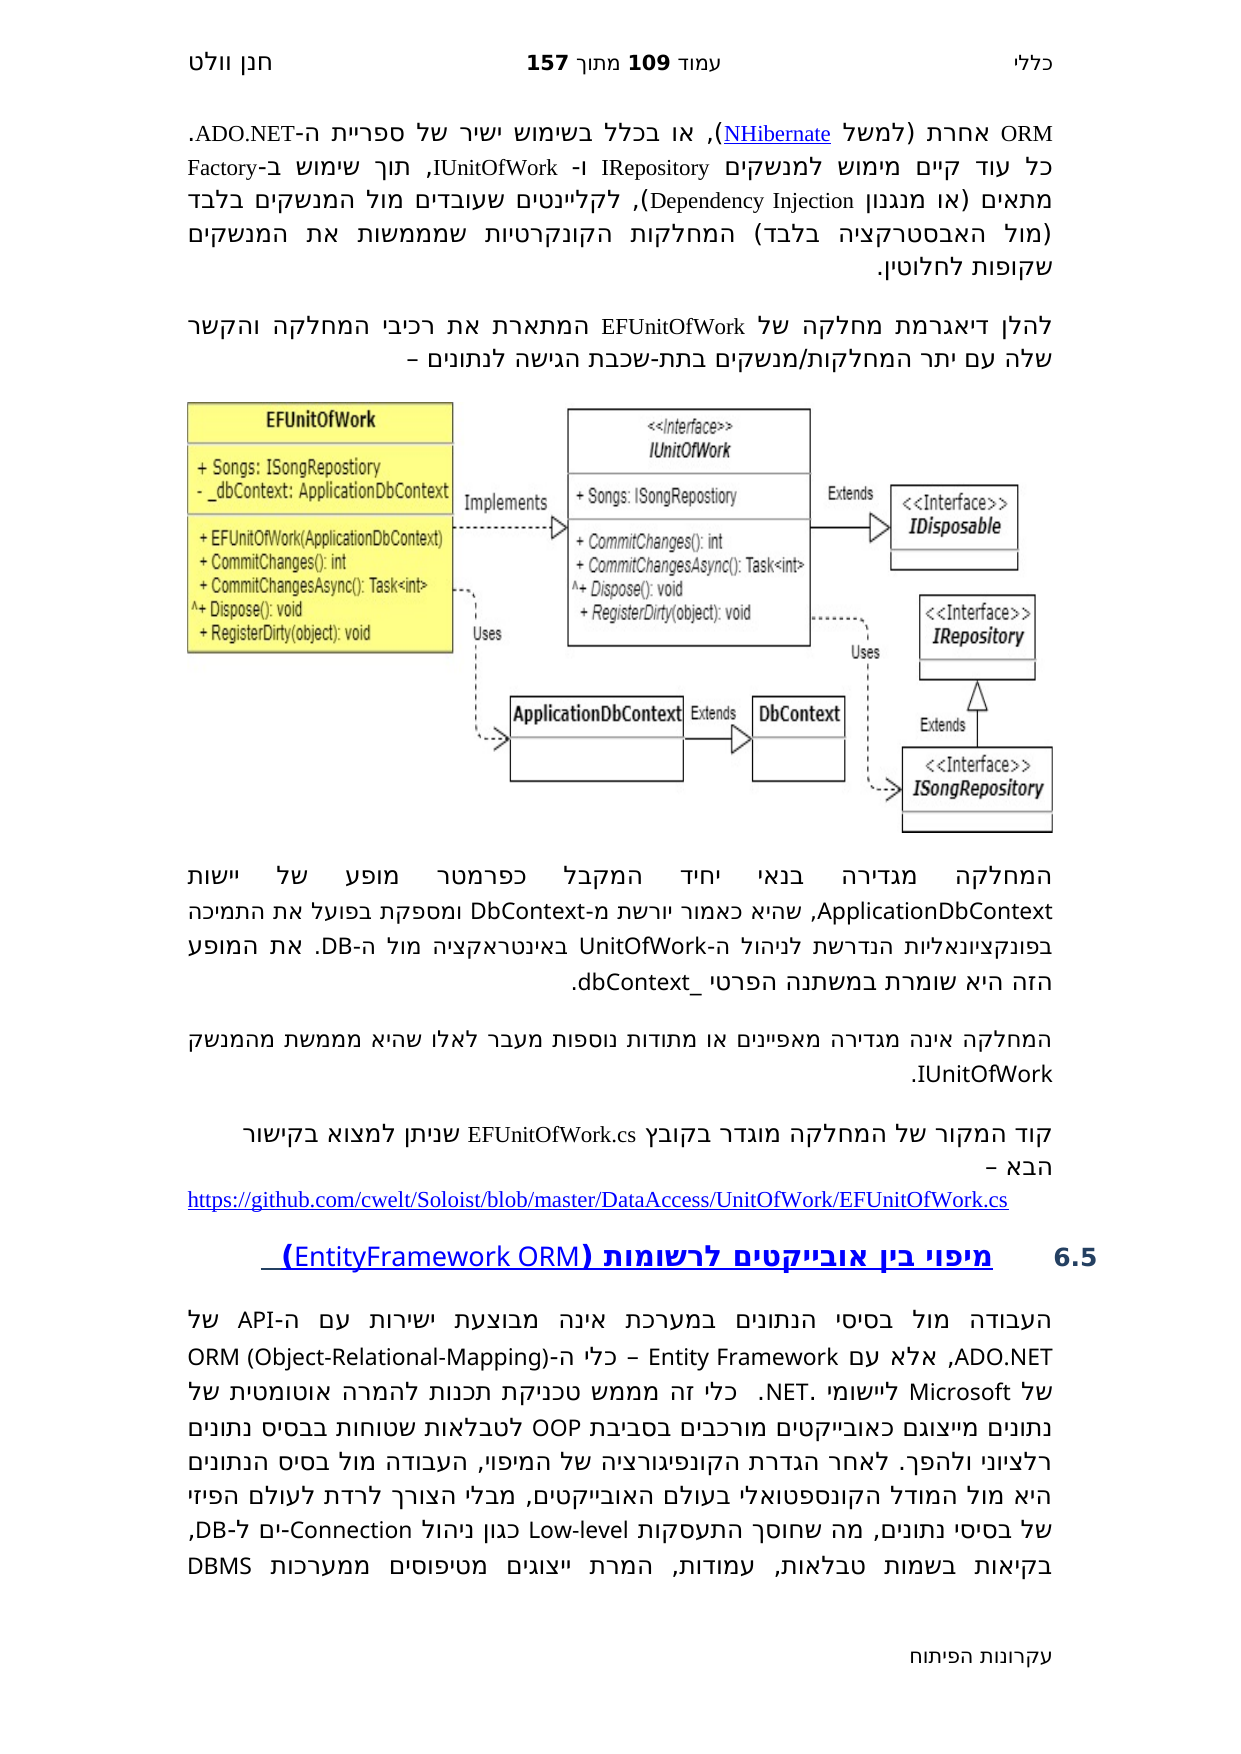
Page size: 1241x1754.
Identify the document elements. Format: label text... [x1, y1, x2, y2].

text המחלקה מגדירה בנאי יחיד המקבל כפרמטר מופע של יישות ApplicationDbContext, שהיא כאמור יורשת מ-DbContext ומספקת בפועל את התמיכה בפונקציונאליות הנדרשת לניהול ה-UnitOfWork באינטראקציה מול ה-DB. את המופע הזה היא שומרת במשתנה הפרטי _dbContext. [187, 861, 1053, 997]
picture [187, 402, 1053, 833]
subtitle מיפוי בין אובייקטים לרשומות (EntityFramework ORM) [187, 1237, 1053, 1274]
text להלן דיאגרמת מחלקה של EFUnitOfWork המתארת את רכיבי המחלקה והקשר שלה עם יתר המחלקות/מנשקים בתת-שכבת הגישה לנתונים – [187, 311, 1053, 373]
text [187, 118, 1053, 281]
text המחלקה אינה מגדירה מאפיינים או מתודות נוספות מעבר לאלו שהיא מממשת מהמנשק IUnitOfWork. [187, 1027, 1053, 1089]
text קוד המקור של המחלקה מוגדר בקובץ EFUnitOfWork.cs שניתן למצוא בקישור הבא – [187, 1119, 1053, 1182]
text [187, 1304, 1053, 1581]
text https://github.com/cwelt/Soloist/blob/master/DataAccess/UnitOfWork/EFUnitOfWork.cs [187, 1186, 1053, 1212]
